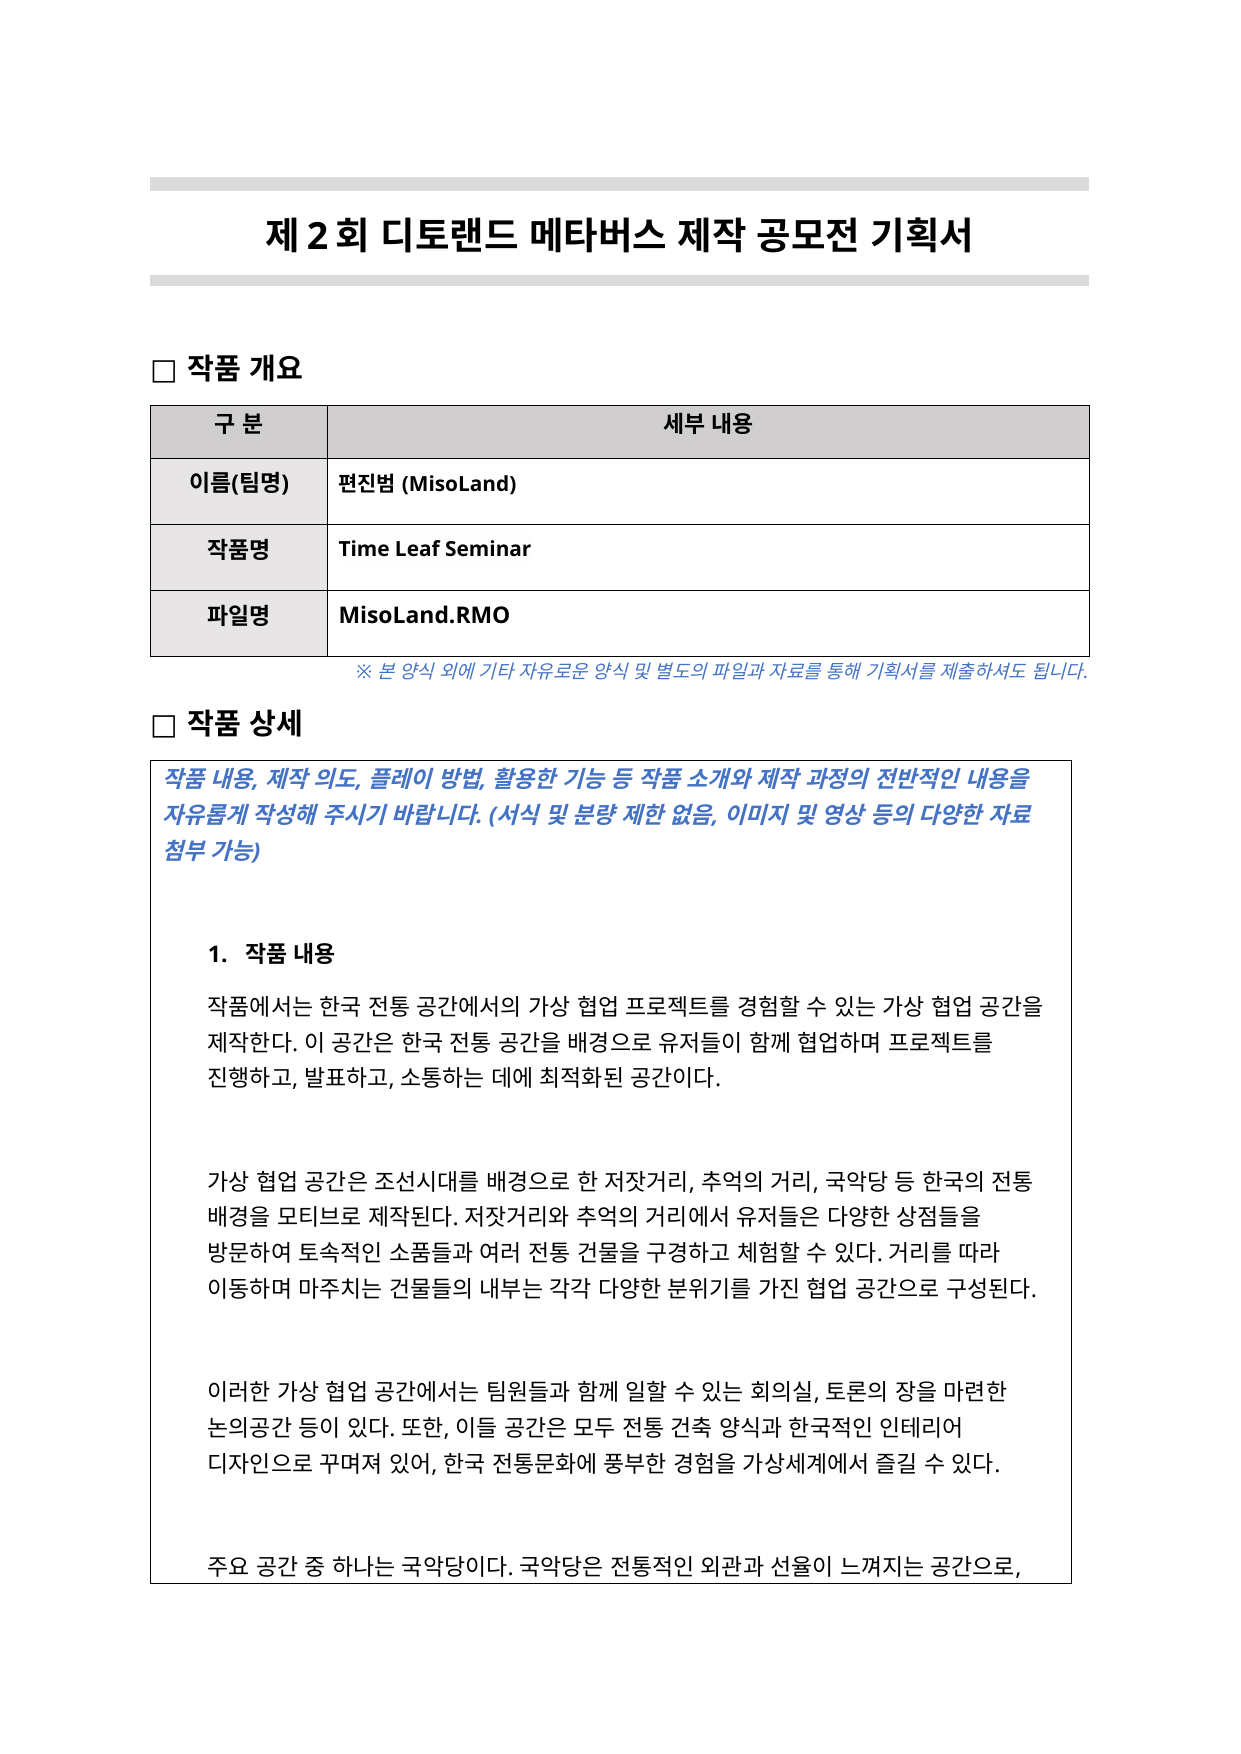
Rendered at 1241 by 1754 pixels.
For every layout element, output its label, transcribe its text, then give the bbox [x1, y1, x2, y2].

table_cell 제2회 디토랜드 메타버스 제작 공모전 기획서 [150, 191, 1089, 275]
list 작품 상세 [150, 701, 1090, 743]
table_cell MisoLand.RMO [328, 591, 1089, 656]
table_header [150, 177, 1089, 191]
table_cell Time Leaf Seminar [328, 525, 1089, 590]
table_cell 작품명 [151, 525, 327, 590]
table_cell [150, 275, 1089, 286]
text ※ 본 양식 외에 기타 자유로운 양식 및 별도의 파일과 자료를 통해 기획서를 제출하셔도 됩니다. [150, 657, 1090, 684]
table_cell 파일명 [151, 591, 327, 656]
table_header 세부 내용 [328, 406, 1089, 458]
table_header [151, 761, 1071, 1582]
table_header 구 분 [151, 406, 327, 458]
table_cell 편진범 (MisoLand) [328, 459, 1089, 524]
list 작품 개요 [150, 346, 1090, 388]
table_cell 이름(팀명) [151, 459, 327, 524]
